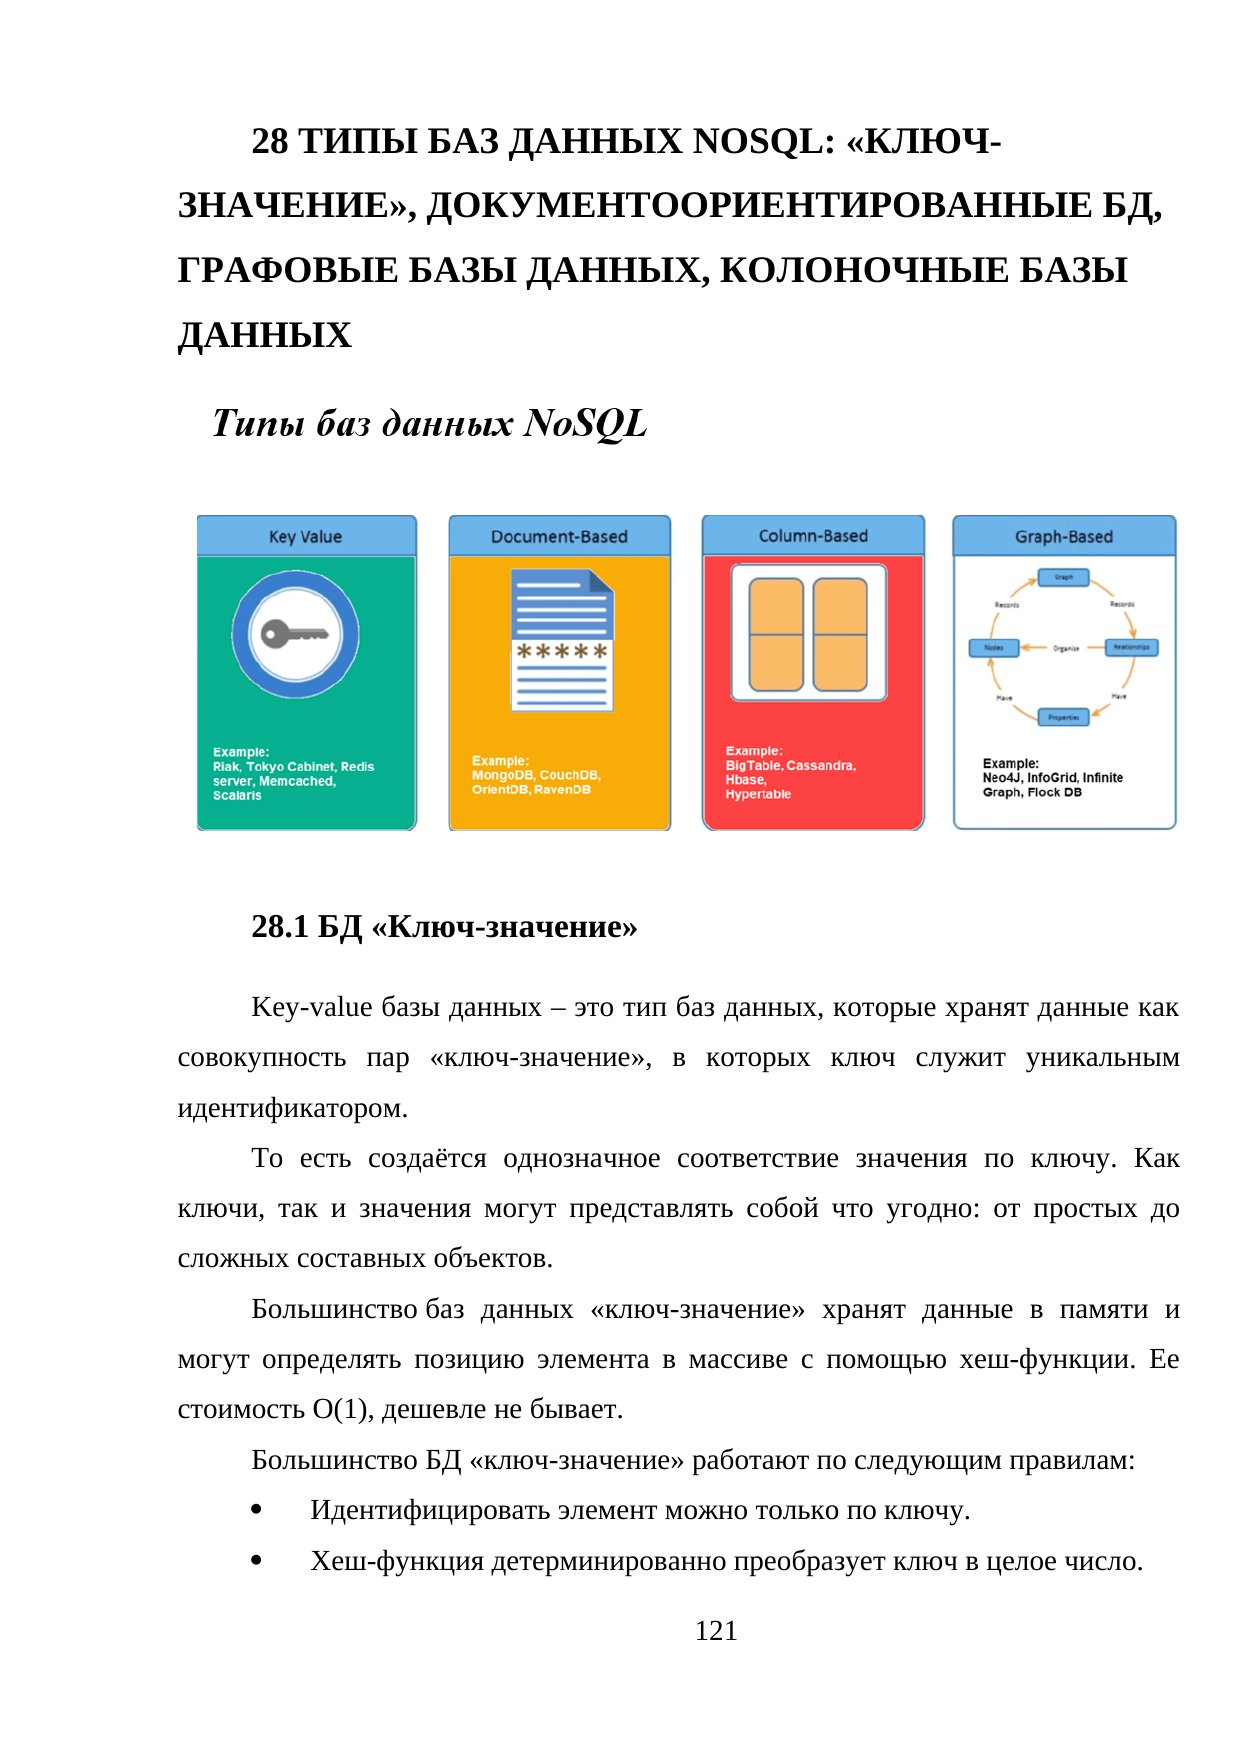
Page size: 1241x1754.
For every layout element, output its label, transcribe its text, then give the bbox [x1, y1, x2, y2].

text Большинство баз данных «ключ-значение» хранят данные в памяти и могут определять позицию элемента в массиве с помощью хеш-функции. Ее стоимость O(1), дешевле не бывает. [177, 1291, 1181, 1425]
text Идентифицировать элемент можно только по ключу. [251, 1492, 1181, 1526]
subtitle 28 Типы баз данных NoSQL: «Ключ-значение», Документоориентированные БД, Графовые базы данных, Колоночные базы данных [177, 118, 1181, 355]
text Хеш-функция детерминированно преобразует ключ в целое число. [251, 1543, 1181, 1576]
picture [177, 401, 1182, 857]
text То есть создаётся однозначное соответствие значения по ключу. Как ключи, так и значения могут представлять собой что угодно: от простых до сложных составных объектов. [177, 1140, 1181, 1274]
subtitle 28.1 БД «Ключ-значение» [177, 907, 1181, 945]
text Большинство БД «ключ-значение» работают по следующим правилам: [177, 1442, 1181, 1475]
text Key-value базы данных – это тип баз данных, которые хранят данные как совокупность пар «ключ-значение», в которых ключ служит уникальным идентификатором. [177, 989, 1181, 1123]
